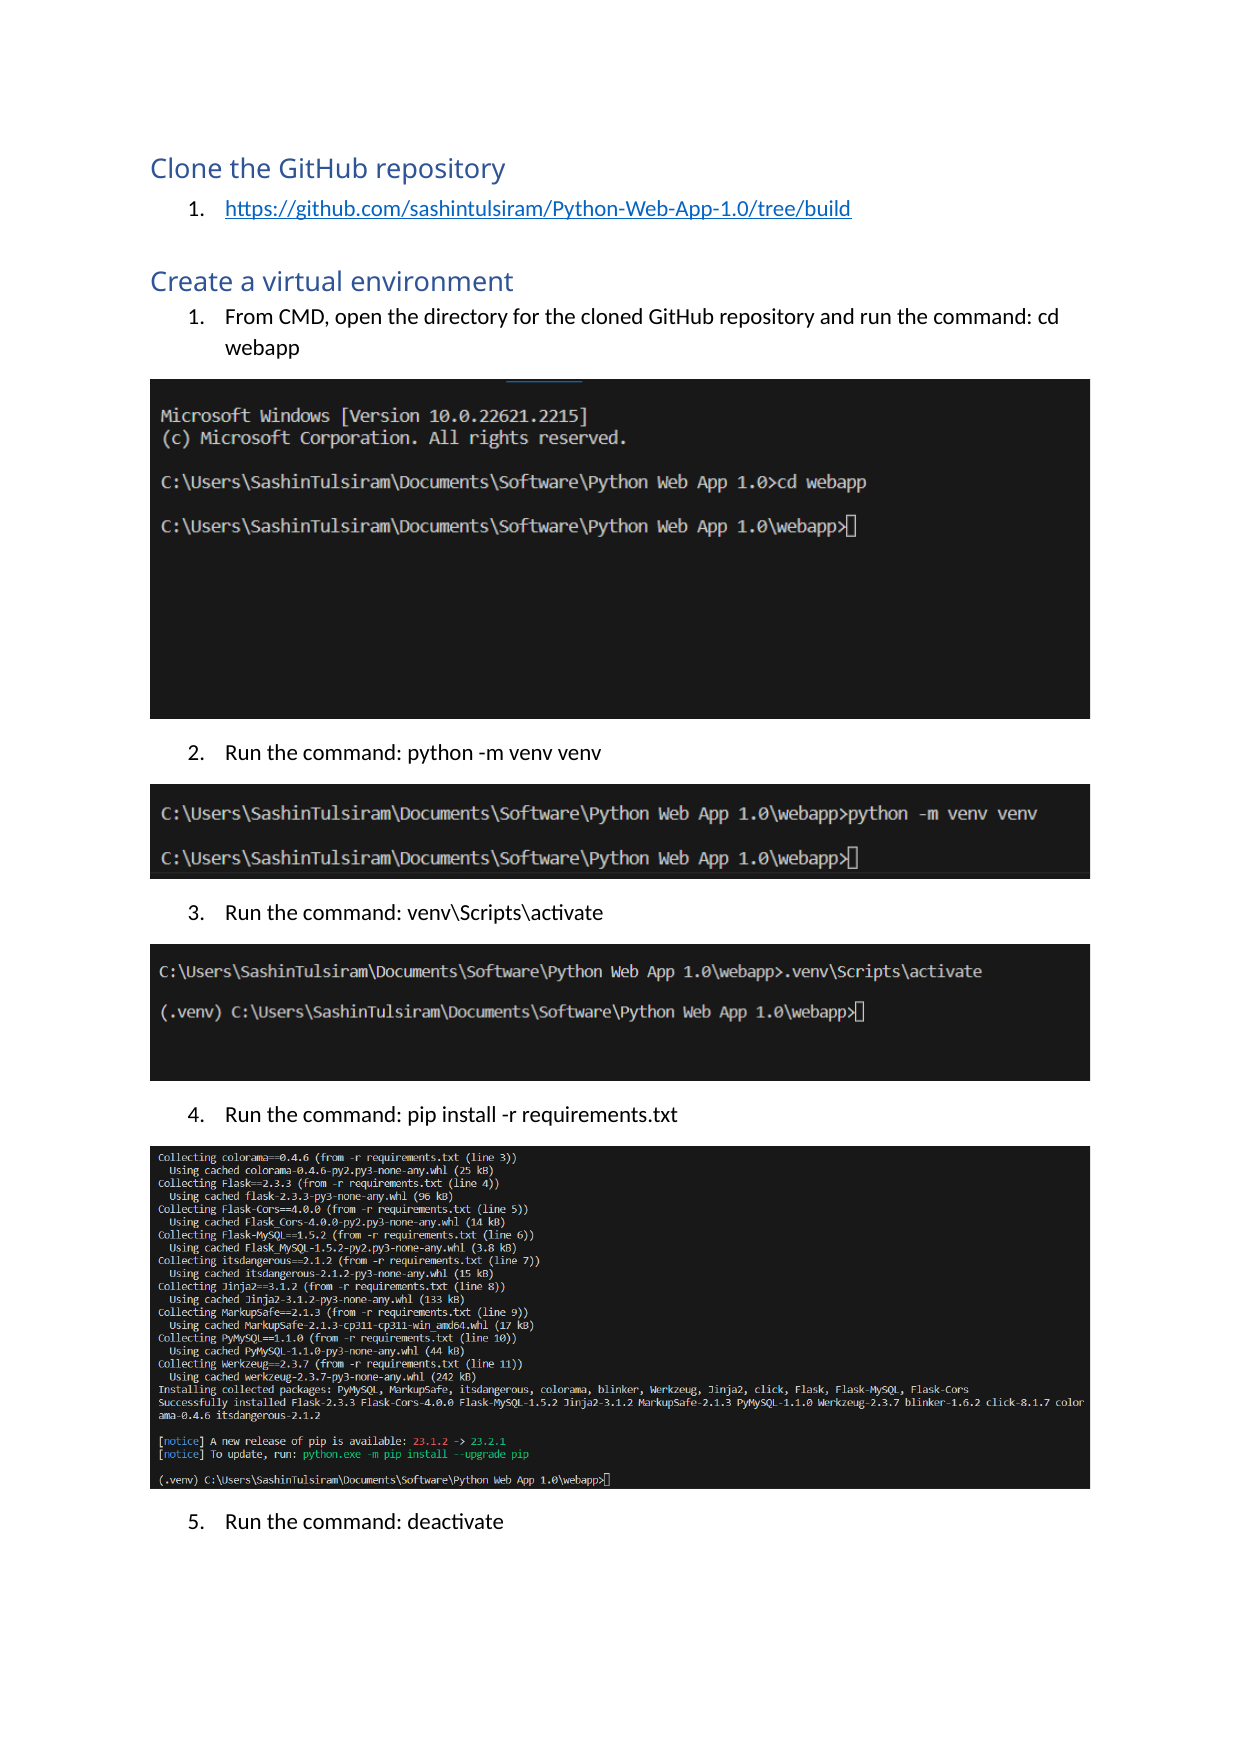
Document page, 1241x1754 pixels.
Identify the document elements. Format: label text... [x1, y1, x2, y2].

picture [150, 1146, 1091, 1489]
list Run the command: venv\Scripts\activate [187, 898, 1090, 926]
subtitle Create a virtual environment [150, 263, 1090, 299]
list Run the command: python -m venv venv [187, 738, 1090, 766]
picture [150, 379, 1091, 719]
subtitle Clone the GitHub repository [150, 150, 1090, 187]
list Run the command: pip install -r requirements.txt [187, 1100, 1090, 1128]
list From CMD, open the directory for the cloned GitHub repository and run the command: cd webapp [187, 302, 1090, 361]
picture [150, 944, 1091, 1081]
list Run the command: deactivate [187, 1507, 1090, 1535]
subtitle https://github.com/sashintulsiram/Python-Web-App-1.0/tree/build [187, 194, 1090, 222]
picture [150, 784, 1091, 879]
